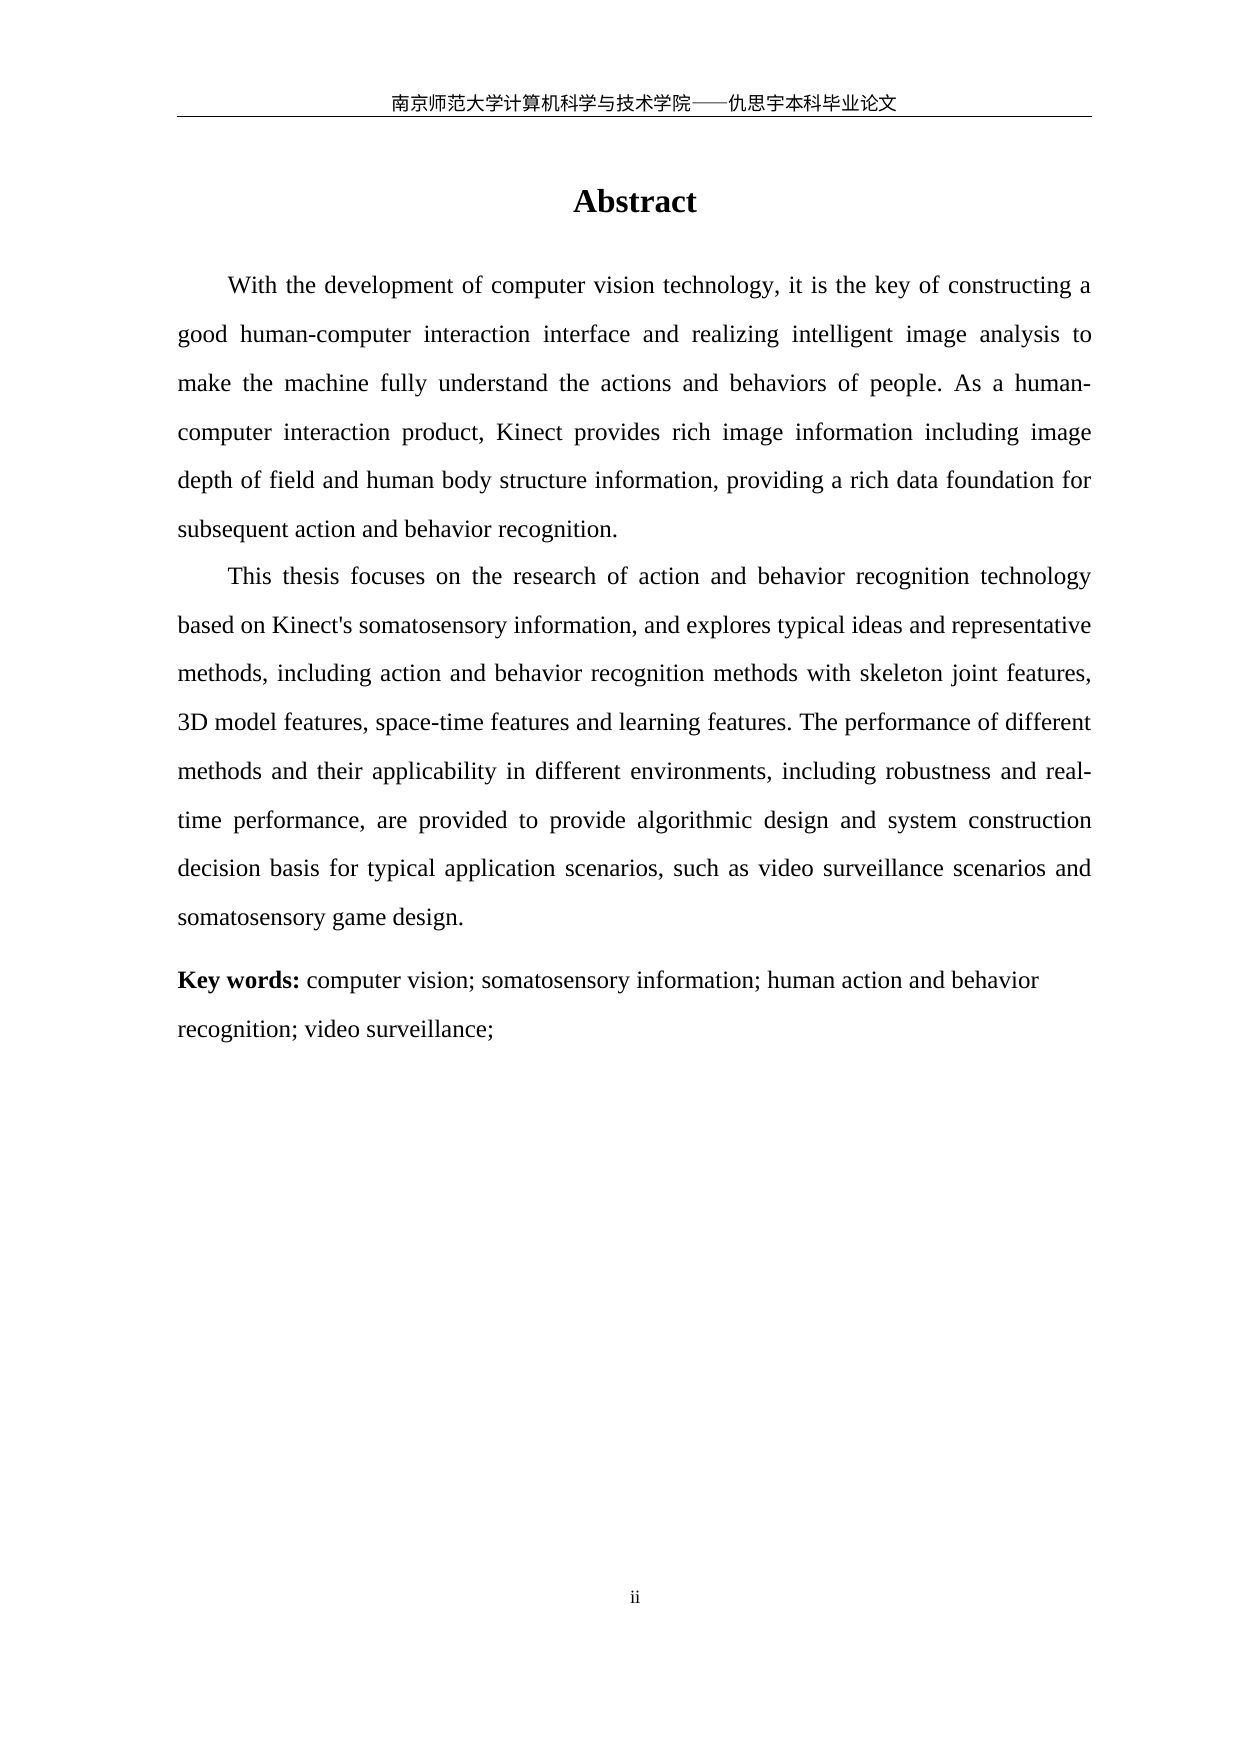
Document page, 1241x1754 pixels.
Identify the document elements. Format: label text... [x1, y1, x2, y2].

text Key words: computer vision; somatosensory information; human action and behavior recognition; video surveillance; [177, 963, 1092, 1045]
text With the development of computer vision technology, it is the key of constructing a good human-computer interaction interface and realizing intelligent image analysis to make the machine fully understand the actions and behaviors of people. As a human-computer interaction product, Kinect provides rich image information including image depth of field and human body structure information, providing a rich data foundation for subsequent action and behavior recognition. [177, 268, 1092, 545]
text This thesis focuses on the research of action and behavior recognition technology based on Kinect's somatosensory information, and explores typical ideas and representative methods, including action and behavior recognition methods with skeleton joint features, 3D model features, space-time features and learning features. The performance of different methods and their applicability in different environments, including robustness and real-time performance, are provided to provide algorithmic design and system construction decision basis for typical application scenarios, such as video surveillance scenarios and somatosensory game design. [177, 559, 1092, 933]
subtitle Abstract [177, 168, 1092, 233]
